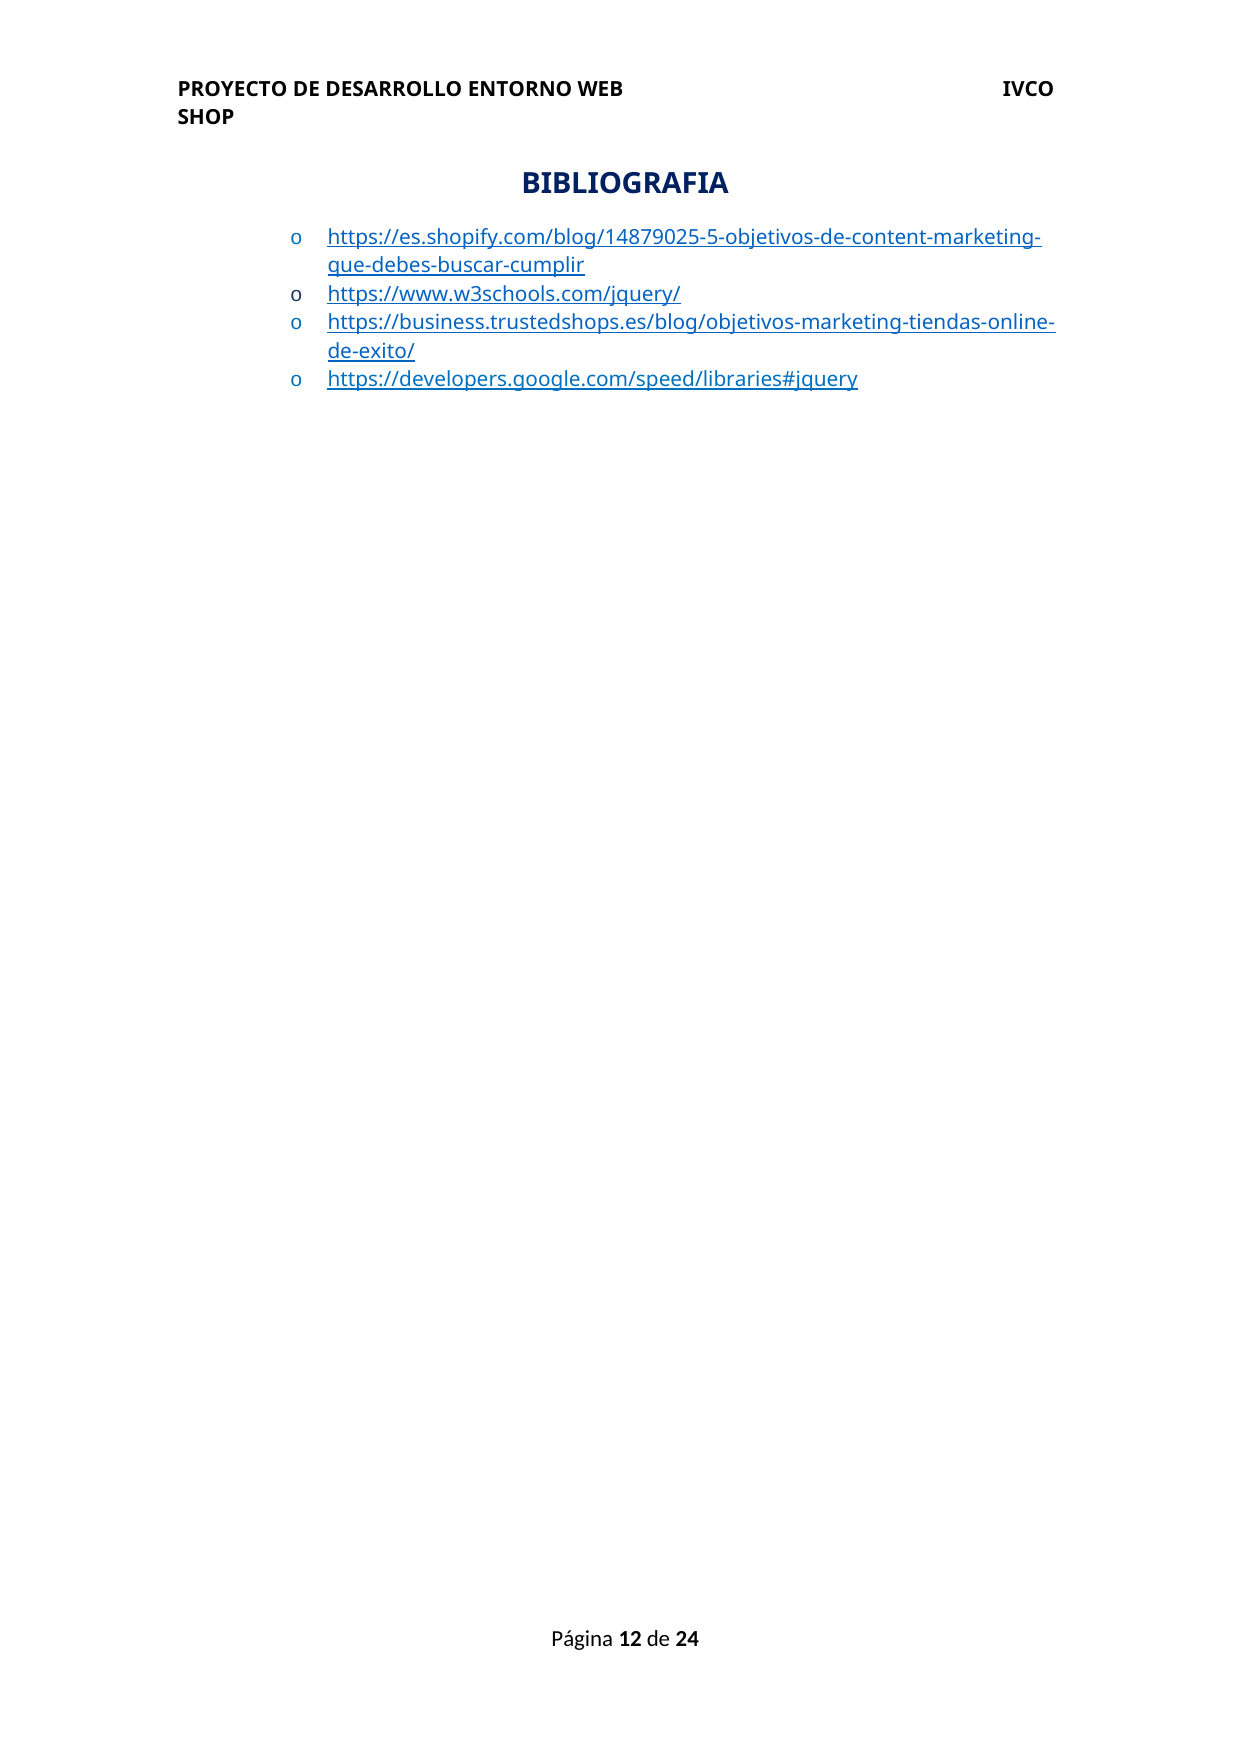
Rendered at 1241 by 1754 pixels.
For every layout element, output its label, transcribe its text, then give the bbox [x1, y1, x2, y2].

list https://developers.google.com/speed/libraries#jquery [290, 364, 1072, 393]
text BIBLIOGRAFIA [177, 162, 1072, 202]
list https://es.shopify.com/blog/14879025-5-objetivos-de-content-marketing-que-debes-buscar-cumplir [290, 222, 1072, 279]
list https://www.w3schools.com/jquery/ [290, 279, 1072, 307]
list https://business.trustedshops.es/blog/objetivos-marketing-tiendas-online-de-exito/ [290, 307, 1072, 364]
